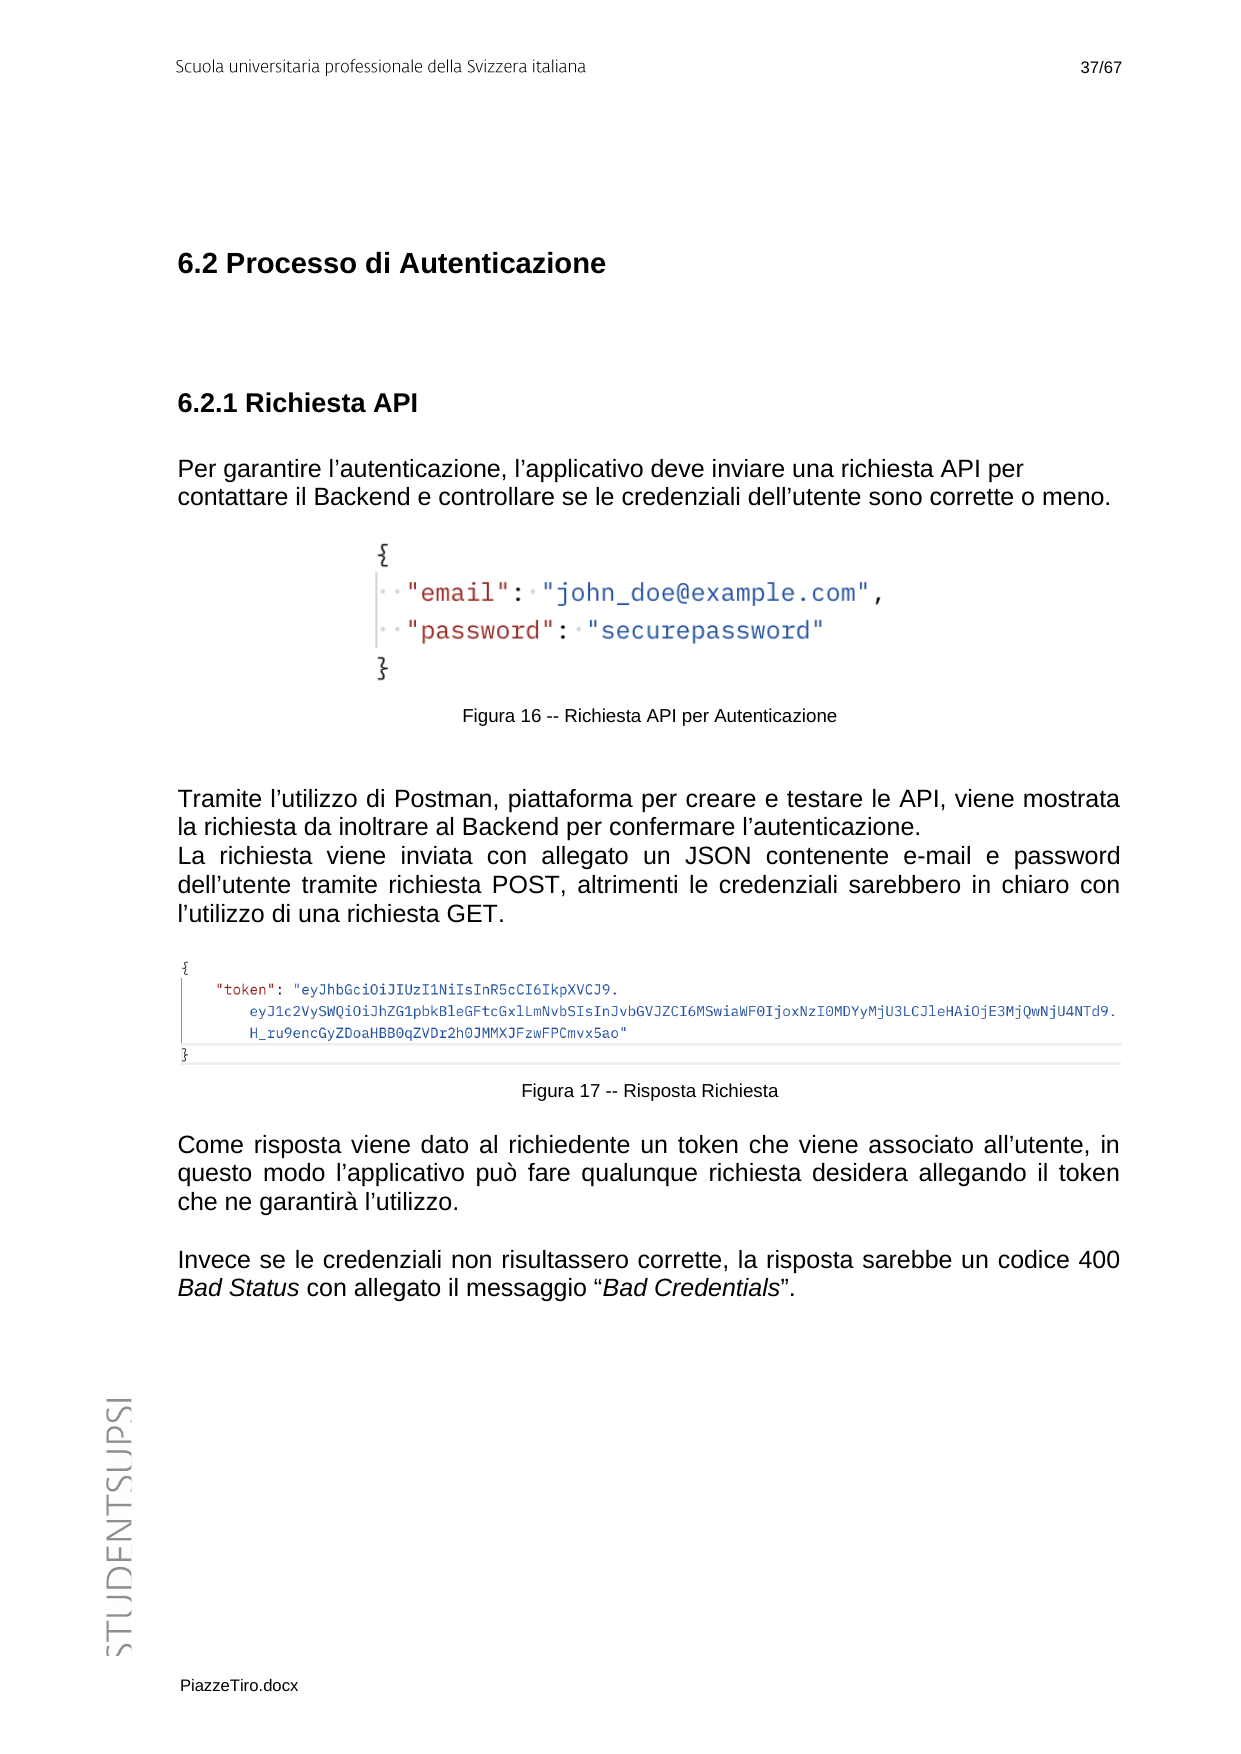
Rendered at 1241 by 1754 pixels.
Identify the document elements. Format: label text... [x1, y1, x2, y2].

picture [106, 1399, 132, 1657]
picture [367, 540, 932, 692]
text Per garantire l’autenticazione, l’applicativo deve inviare una richiesta API per contattare il Backend e controllare se le credenziali dell’utente sono corrette o meno. [177, 454, 1122, 511]
subtitle 6.2.1 Richiesta API [177, 387, 1122, 419]
text Invece se le credenziali non risultassero corrette, la risposta sarebbe un codice 400 Bad Status con allegato il messaggio “Bad Credentials”. [177, 1245, 1122, 1302]
text Tramite l’utilizzo di Postman, piattaforma per creare e testare le API, viene mostrata la richiesta da inoltrare al Backend per confermare l’autenticazione. [177, 783, 1122, 841]
picture [177, 956, 1122, 1067]
text La richiesta viene inviata con allegato un JSON contenente e-mail e password dell’utente tramite richiesta POST, altrimenti le credenziali sarebbero in chiaro con l’utilizzo di una richiesta GET. [177, 841, 1122, 927]
text Come risposta viene dato al richiedente un token che viene associato all’utente, in questo modo l’applicativo può fare qualunque richiesta desidera allegando il token che ne garantirà l’utilizzo. [177, 1130, 1122, 1216]
picture [168, 53, 602, 80]
text Figura 16 -- Richiesta API per Autenticazione [177, 704, 1122, 726]
subtitle 6.2 Processo di Autenticazione [177, 246, 1122, 280]
text Figura 17 -- Risposta Richiesta [177, 1079, 1122, 1101]
